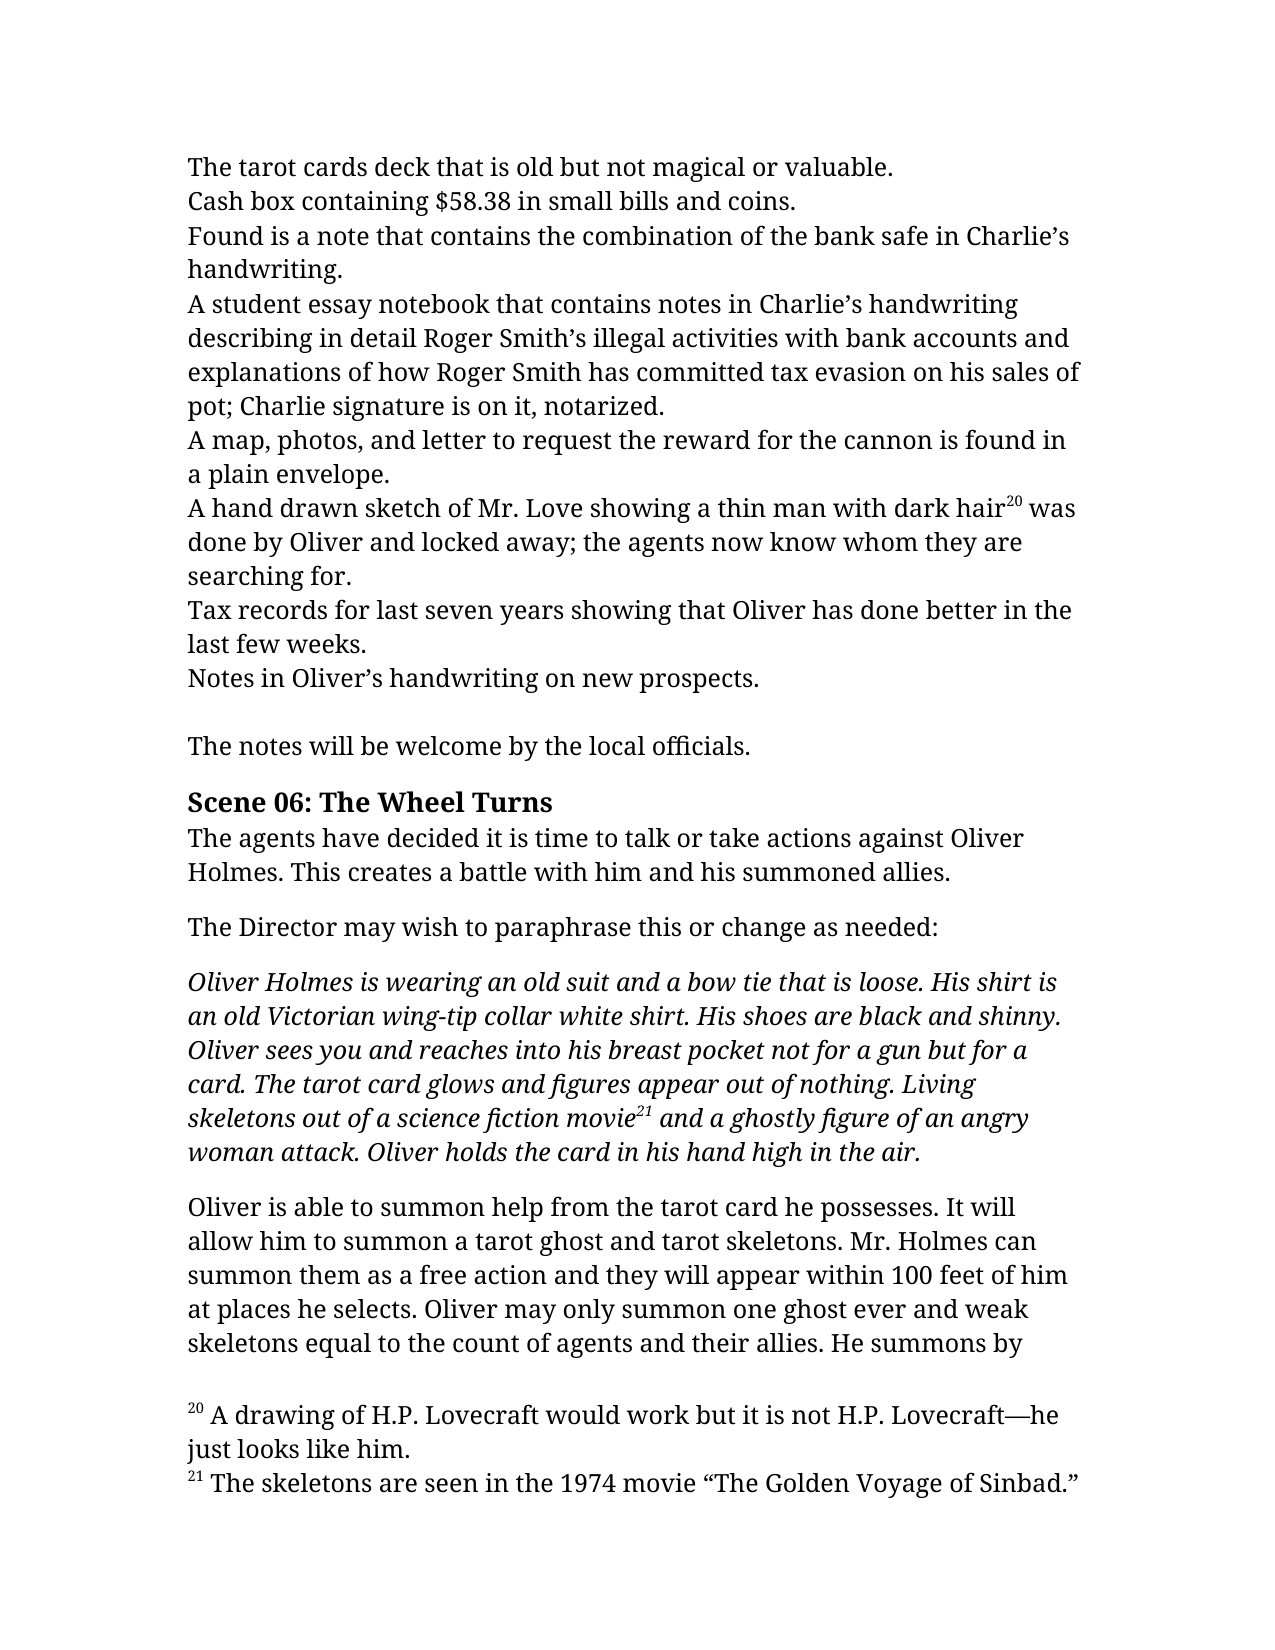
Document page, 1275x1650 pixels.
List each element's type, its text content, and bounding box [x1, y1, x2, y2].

text A student essay notebook that contains notes in Charlie’s handwriting describing in detail Roger Smith’s illegal activities with bank accounts and explanations of how Roger Smith has committed tax evasion on his sales of pot; Charlie signature is on it, notarized. [187, 286, 1087, 422]
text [187, 1190, 1087, 1360]
text The Director may wish to paraphrase this or change as needed: [187, 910, 1087, 944]
text Oliver Holmes is wearing an old suit and a bow tie that is loose. His shirt is an old Victorian wing-tip collar white shirt. His shoes are black and shinny. Oliver sees you and reaches into his breast pocket not for a gun but for a card. The tarot card glows and figures appear out of nothing. Living skeletons out of a science fiction movie and a ghostly figure of an angry woman attack. Oliver holds the card in his hand high in the air. [187, 965, 1087, 1169]
text A map, photos, and letter to request the reward for the cannon is found in a plain envelope. [187, 422, 1087, 491]
text Tax records for last seven years showing that Oliver has done better in the last few weeks. [187, 593, 1087, 661]
text Cash box containing $58.38 in small bills and coins. [187, 184, 1087, 218]
text The notes will be welcome by the local officials. [187, 729, 1087, 763]
text Notes in Oliver’s handwriting on new prospects. [187, 661, 1087, 695]
subtitle Scene 06: The Wheel Turns [187, 784, 1087, 821]
text Found is a note that contains the combination of the bank safe in Charlie’s handwriting. [187, 218, 1087, 286]
text A hand drawn sketch of Mr. Love showing a thin man with dark hair was done by Oliver and locked away; the agents now know whom they are searching for. [187, 491, 1087, 593]
text The agents have decided it is time to talk or take actions against Oliver Holmes. This creates a battle with him and his summoned allies. [187, 821, 1087, 889]
text The tarot cards deck that is old but not magical or valuable. [187, 150, 1087, 184]
